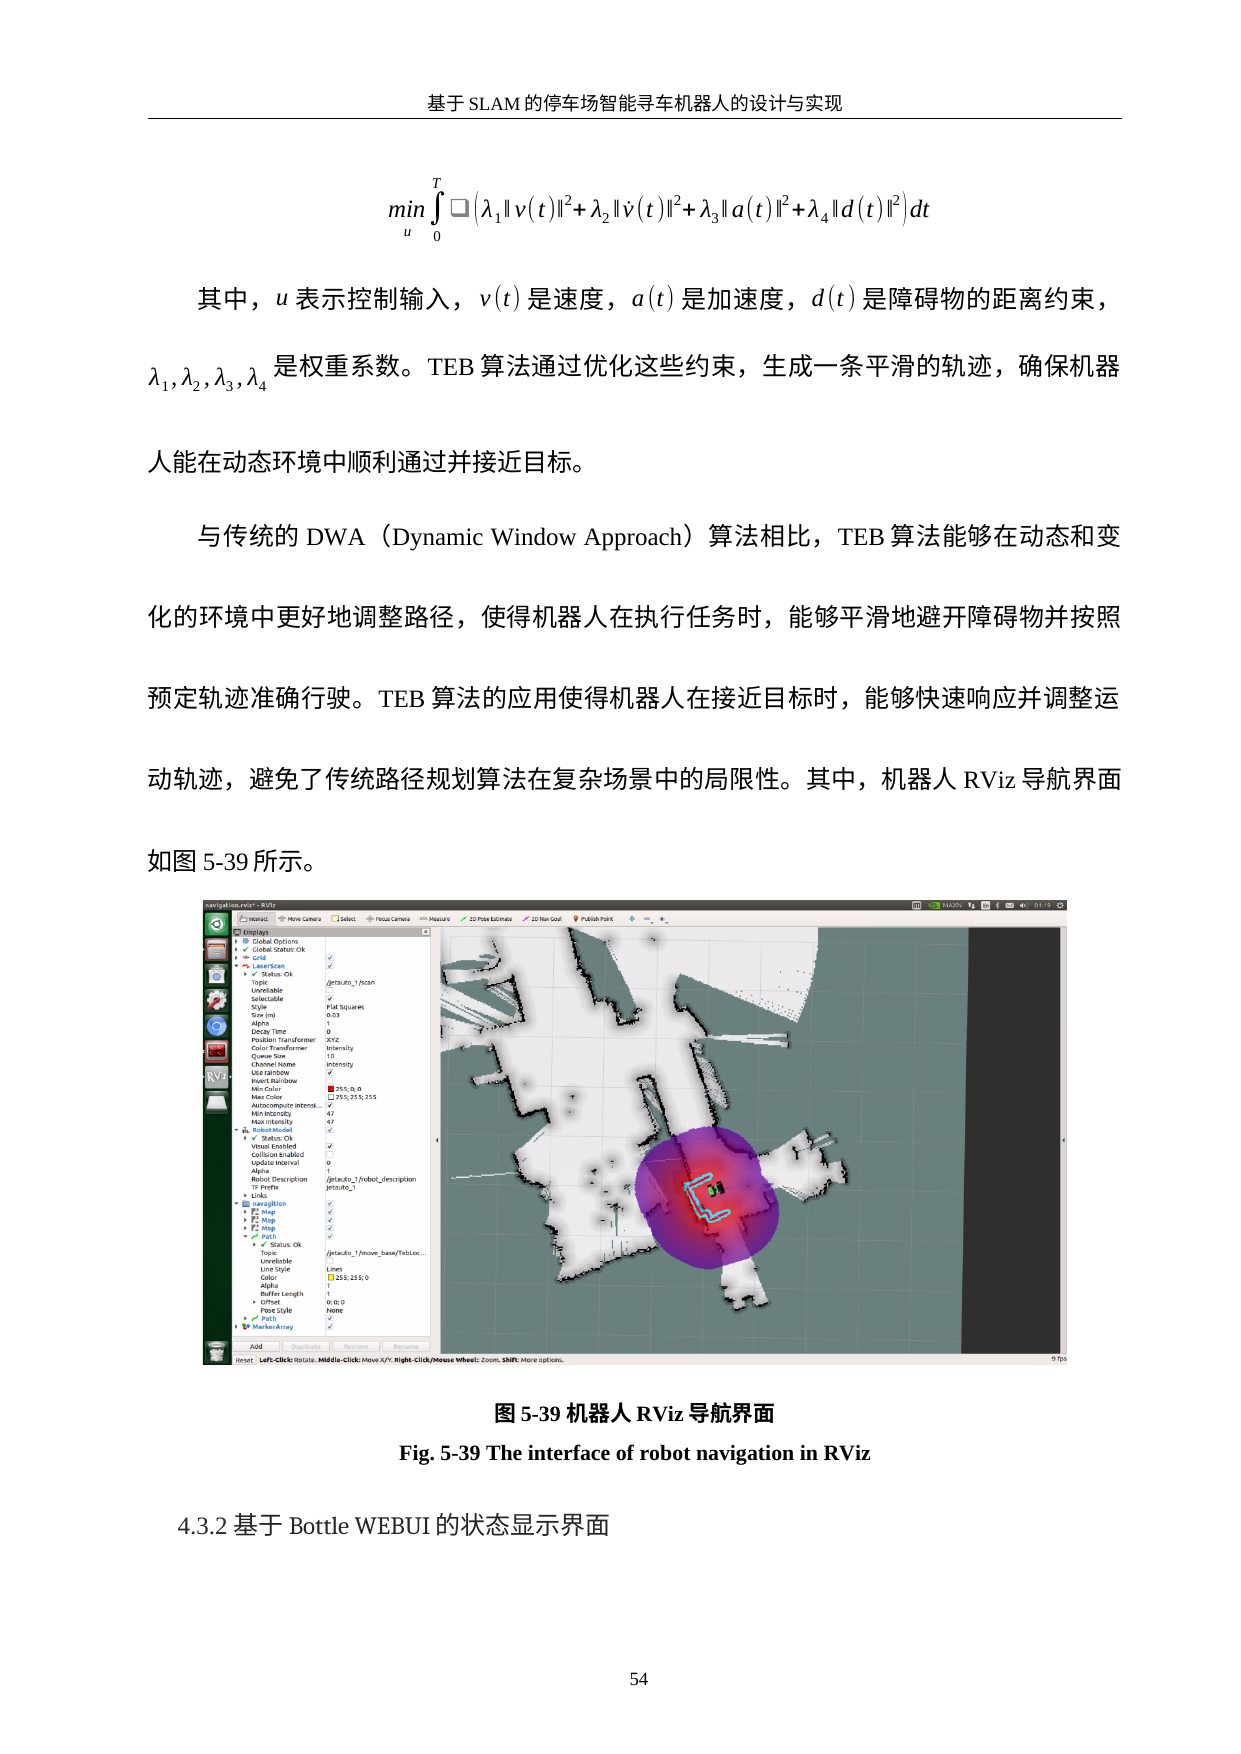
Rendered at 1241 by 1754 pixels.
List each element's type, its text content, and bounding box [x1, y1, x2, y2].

text 其中， 表示控制输入， 是速度， 是加速度， 是障碍物的距离约束， 是权重系数。TEB算法通过优化这些约束，生成一条平滑的轨迹，确保机器人能在动态环境中顺利通过并接近目标。 [148, 265, 1122, 493]
picture [202, 900, 1067, 1365]
text 图5-39 机器人RViz导航界面 [148, 1395, 1122, 1428]
subtitle 基于Bottle WEBUI的状态显示界面 [177, 1491, 1122, 1556]
text Fig. 5-39 The interface of robot navigation in RViz [148, 1436, 1122, 1468]
text 与传统的DWA（Dynamic Window Approach）算法相比，TEB算法能够在动态和变化的环境中更好地调整路径，使得机器人在执行任务时，能够平滑地避开障碍物并按照预定轨迹准确行驶。TEB算法的应用使得机器人在接近目标时，能够快速响应并调整运动轨迹，避免了传统路径规划算法在复杂场景中的局限性。其中，机器人RViz导航界面如图5-39所示。 [148, 502, 1122, 892]
